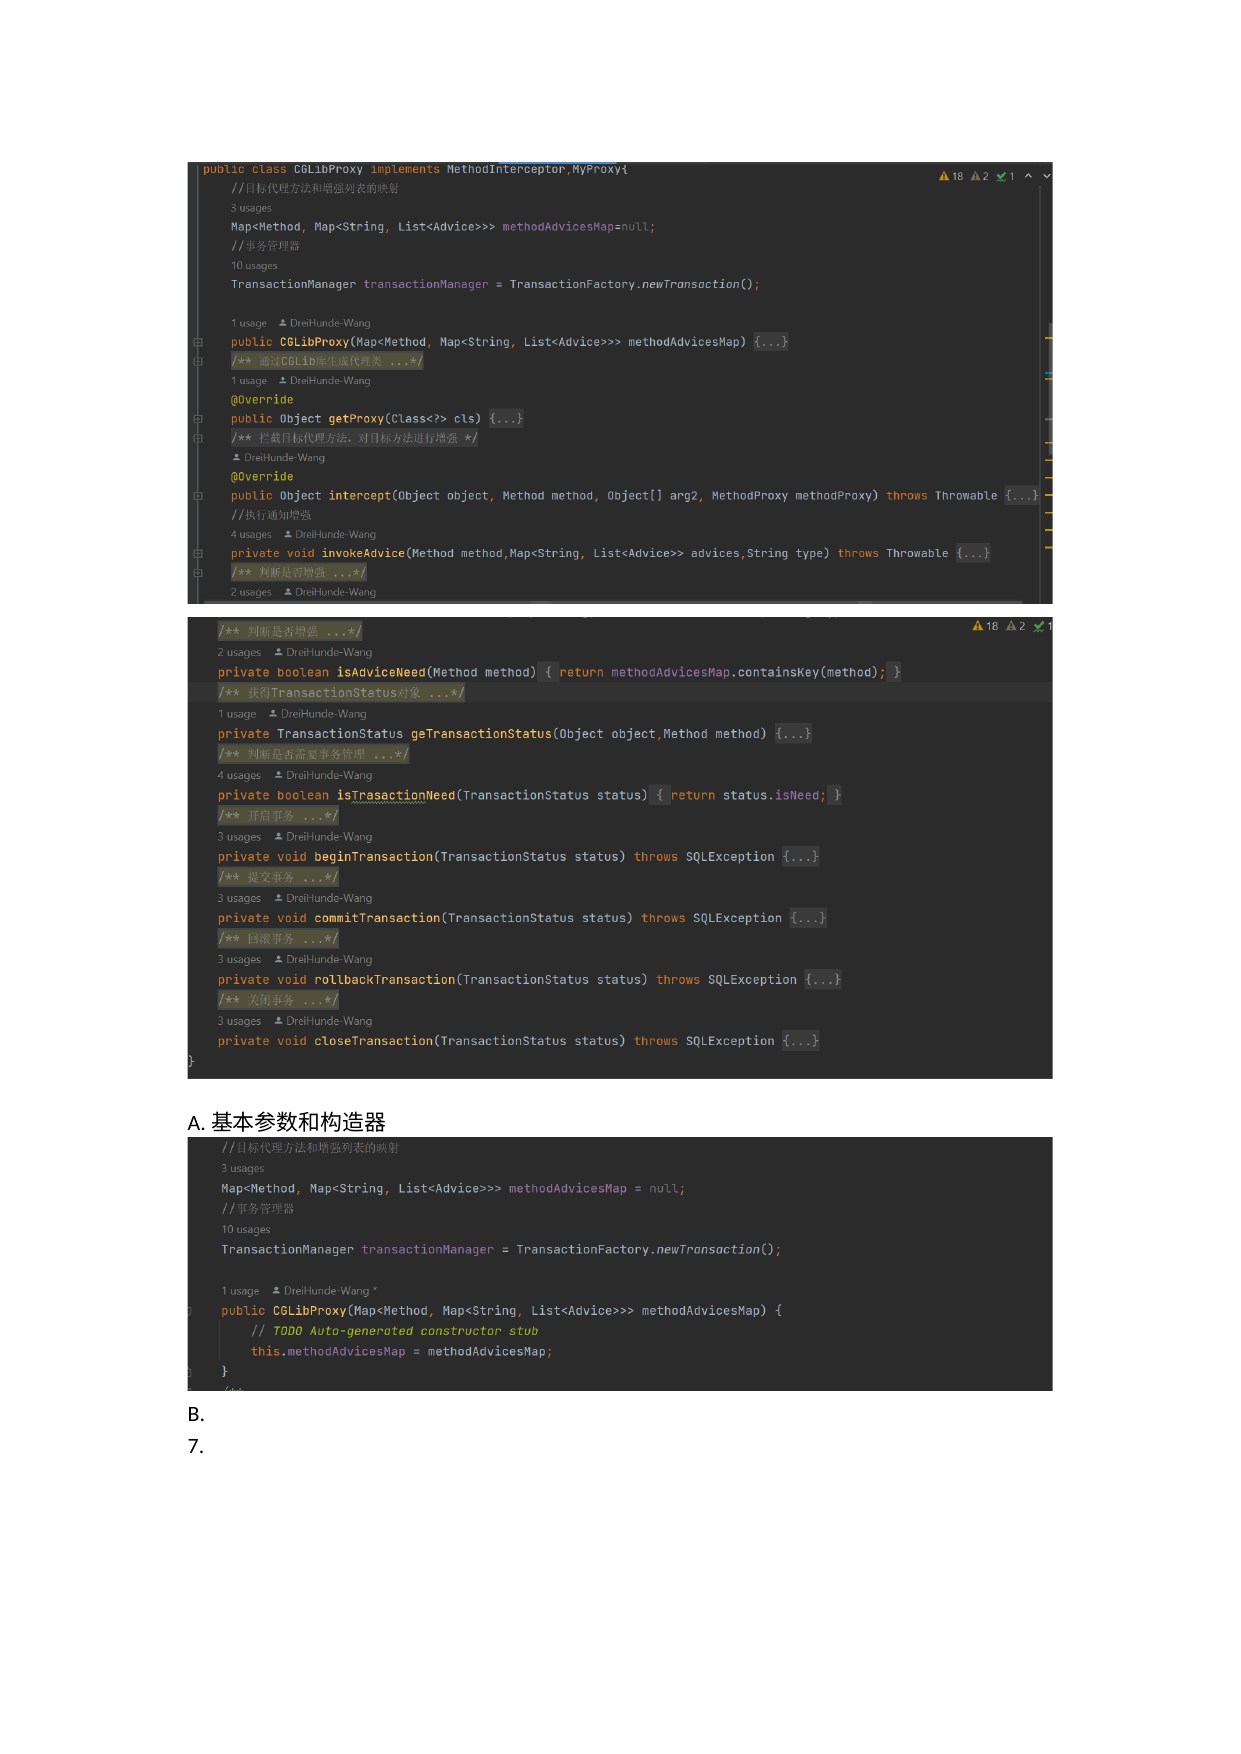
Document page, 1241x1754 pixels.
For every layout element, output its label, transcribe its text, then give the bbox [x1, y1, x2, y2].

picture [187, 162, 1053, 604]
text B. [187, 1397, 1053, 1429]
picture [187, 617, 1053, 1079]
text A. 基本参数和构造器 [187, 1104, 1053, 1137]
picture [187, 1137, 1053, 1391]
